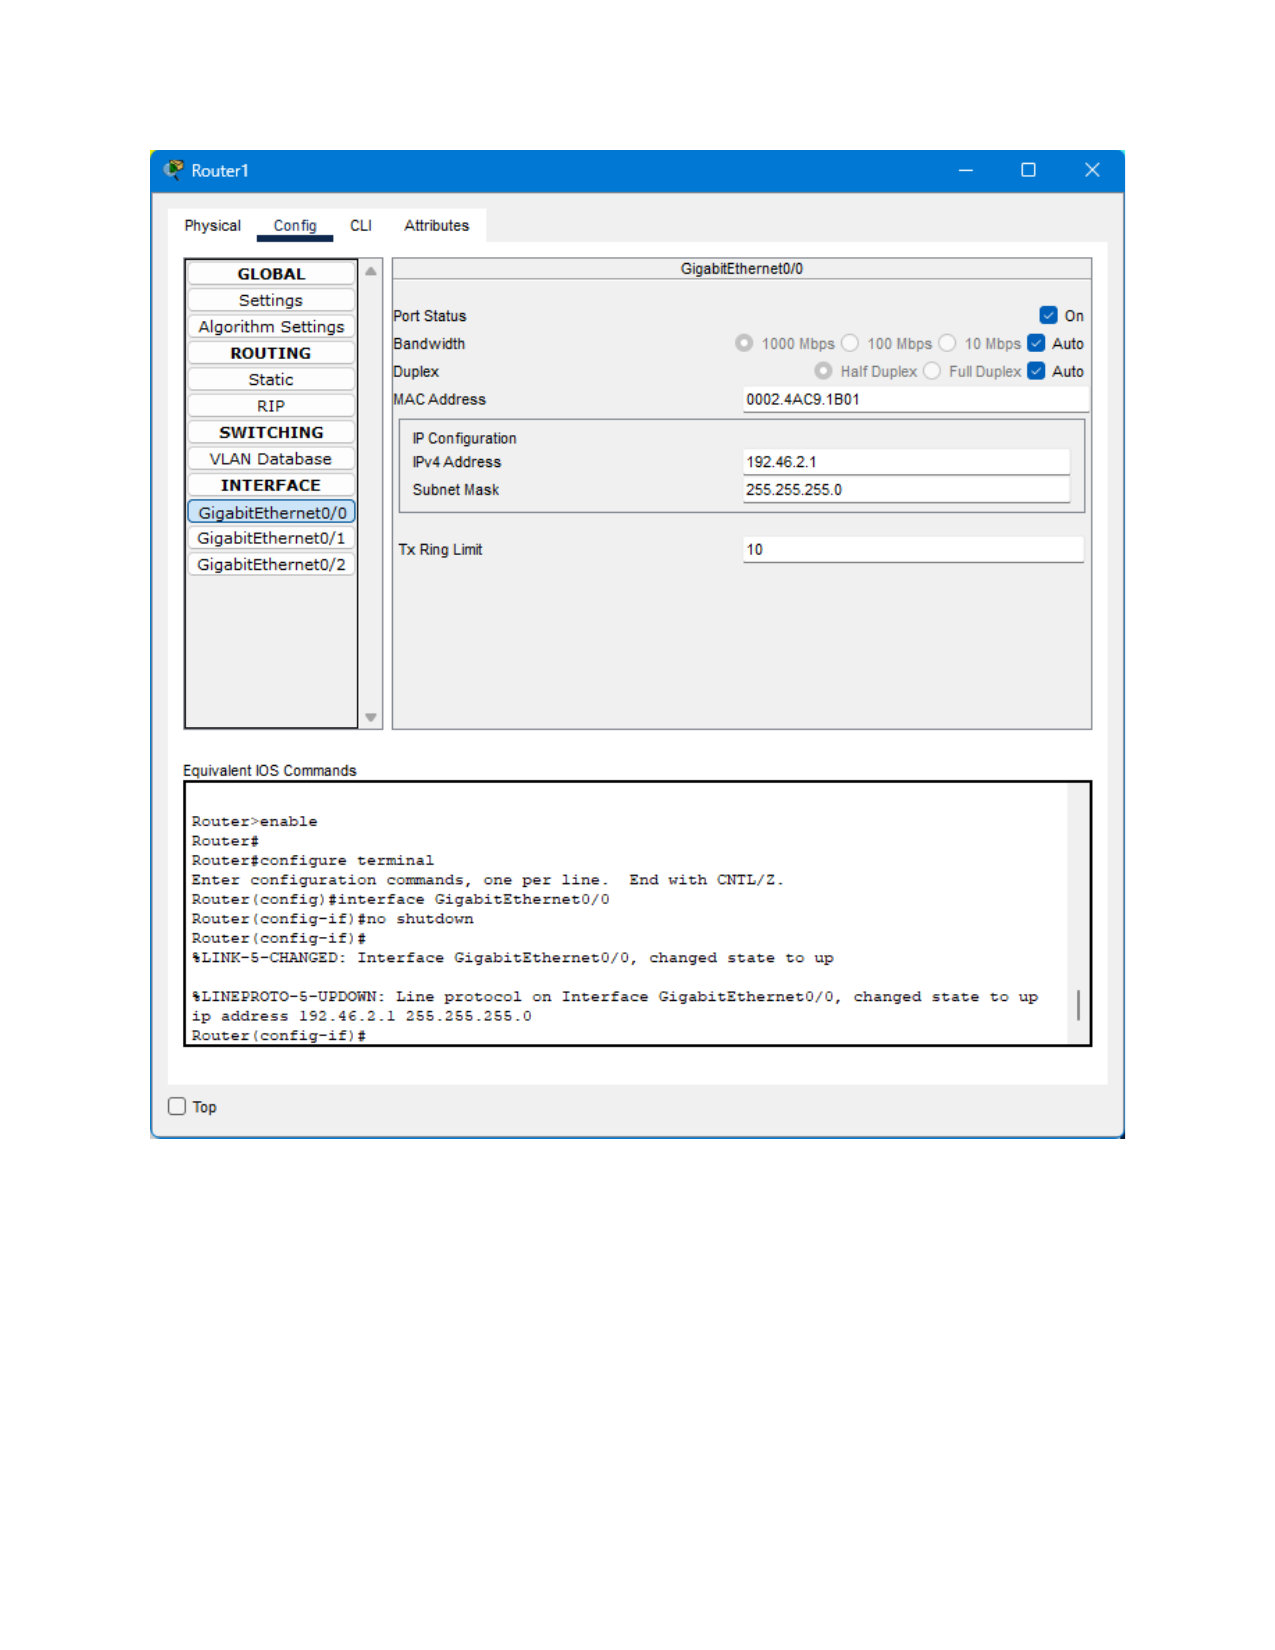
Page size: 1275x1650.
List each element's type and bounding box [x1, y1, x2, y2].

picture [150, 150, 1125, 1139]
